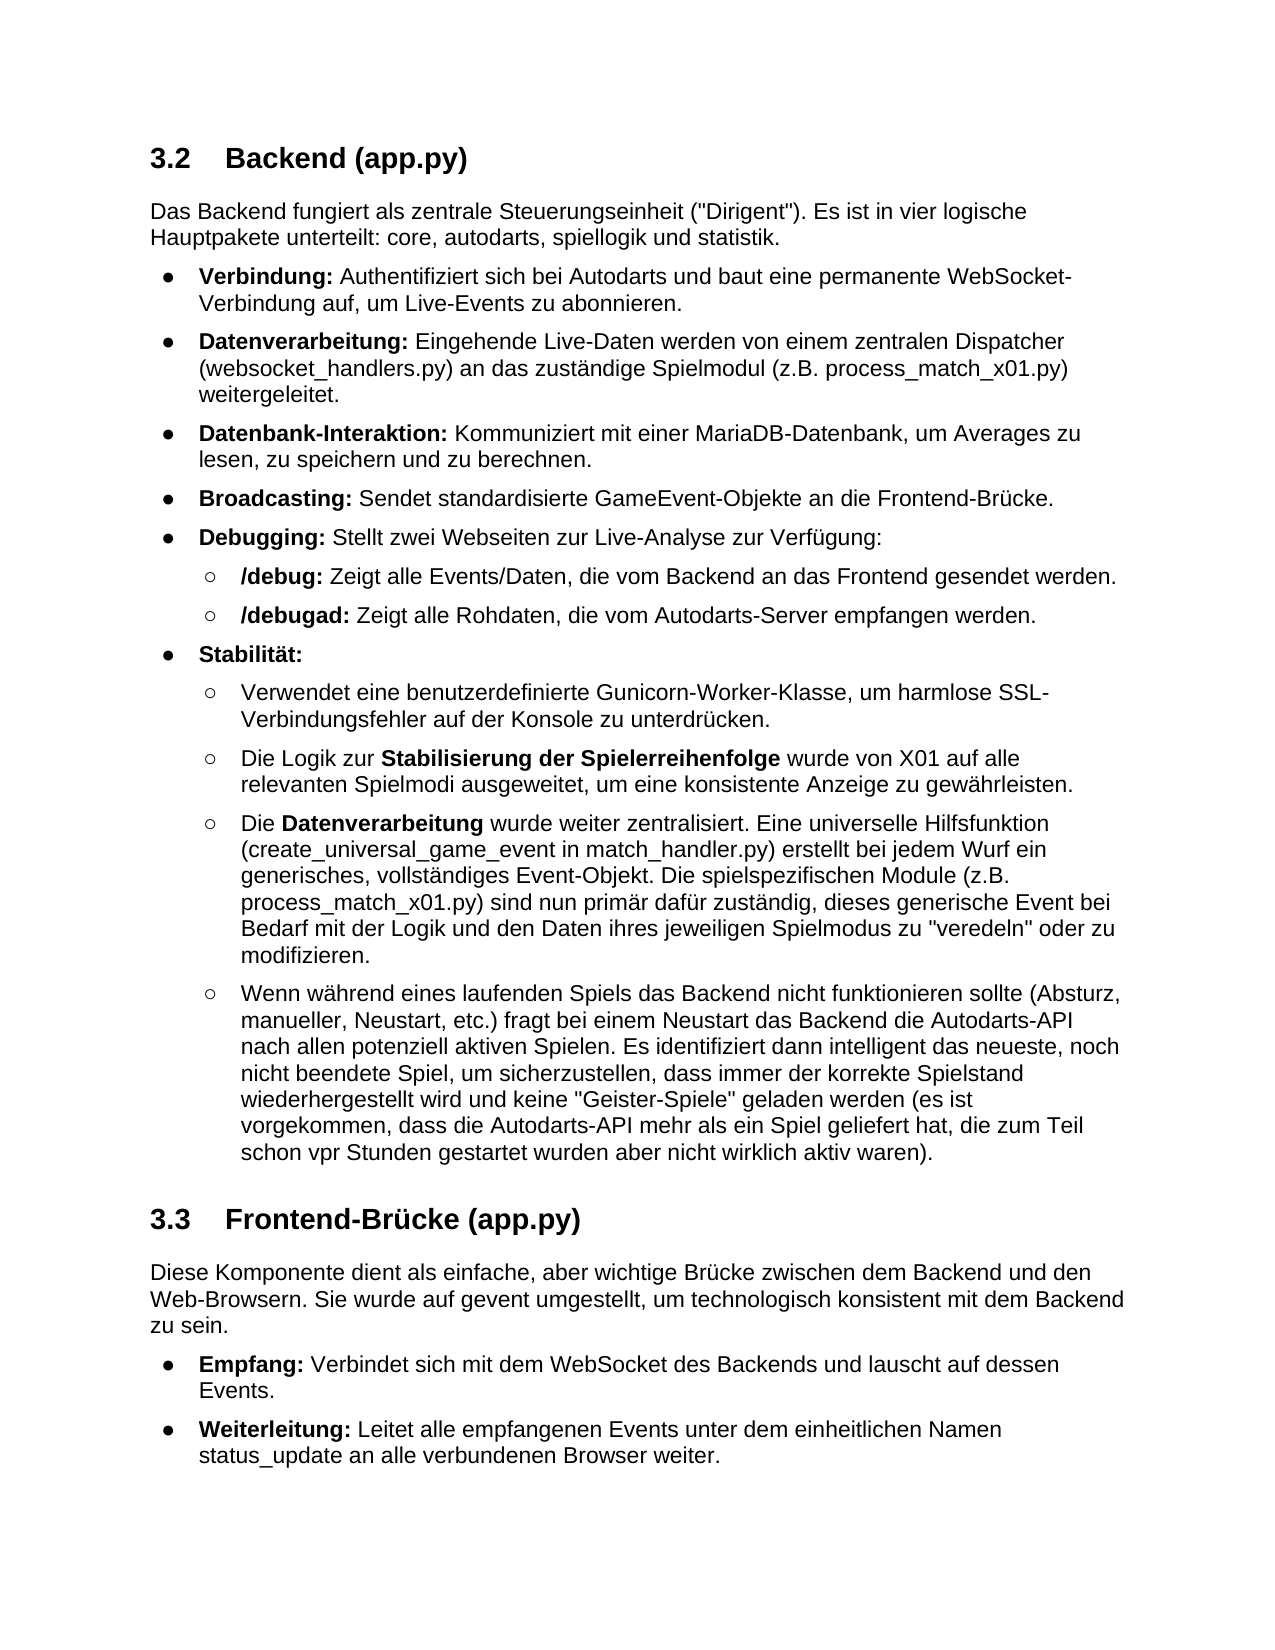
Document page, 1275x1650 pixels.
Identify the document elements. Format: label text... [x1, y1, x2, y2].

list Datenbank-Interaktion: Kommuniziert mit einer MariaDB-Datenbank, um Averages zu lesen, zu speichern und zu berechnen. [161, 420, 1125, 473]
list Debugging: Stellt zwei Webseiten zur Live-Analyse zur Verfügung: [161, 524, 1125, 550]
list Broadcasting: Sendet standardisierte GameEvent-Objekte an die Frontend-Brücke. [161, 485, 1125, 511]
list Weiterleitung: Leitet alle empfangenen Events unter dem einheitlichen Namen status_update an alle verbundenen Browser weiter. [161, 1416, 1125, 1469]
subtitle Frontend-Brücke (app.py) [150, 1202, 1125, 1236]
list /debugad: Zeigt alle Rohdaten, die vom Autodarts-Server empfangen werden. [203, 602, 1125, 628]
list Wenn während eines laufenden Spiels das Backend nicht funktionieren sollte (Absturz, manueller, Neustart, etc.) fragt bei einem Neustart das Backend die Autodarts-API nach allen potenziell aktiven Spielen. Es identifiziert dann intelligent das neueste, noch nicht beendete Spiel, um sicherzustellen, dass immer der korrekte Spielstand wiederhergestellt wird und keine "Geister-Spiele" geladen werden (es ist vorgekommen, dass die Autodarts-API mehr als ein Spiel geliefert hat, die zum Teil schon vpr Stunden gestartet wurden aber nicht wirklich aktiv waren). [203, 980, 1125, 1165]
text Diese Komponente dient als einfache, aber wichtige Brücke zwischen dem Backend und den Web-Browsern. Sie wurde auf gevent umgestellt, um technologisch konsistent mit dem Backend zu sein. [150, 1259, 1125, 1338]
list Stabilität: [161, 641, 1125, 667]
list Datenverarbeitung: Eingehende Live-Daten werden von einem zentralen Dispatcher (websocket_handlers.py) an das zuständige Spielmodul (z.B. process_match_x01.py) weitergeleitet. [161, 328, 1125, 407]
subtitle Backend (app.py) [150, 141, 1125, 174]
list Verbindung: Authentifiziert sich bei Autodarts und baut eine permanente WebSocket-Verbindung auf, um Live-Events zu abonnieren. [161, 263, 1125, 316]
list /debug: Zeigt alle Events/Daten, die vom Backend an das Frontend gesendet werden. [203, 563, 1125, 589]
text Das Backend fungiert als zentrale Steuerungseinheit ("Dirigent"). Es ist in vier logische Hauptpakete unterteilt: core, autodarts, spiellogik und statistik. [150, 198, 1125, 251]
list Die Datenverarbeitung wurde weiter zentralisiert. Eine universelle Hilfsfunktion (create_universal_game_event in match_handler.py) erstellt bei jedem Wurf ein generisches, vollständiges Event-Objekt. Die spielspezifischen Module (z.B. process_match_x01.py) sind nun primär dafür zuständig, dieses generische Event bei Bedarf mit der Logik und den Daten ihres jeweiligen Spielmodus zu "veredeln" oder zu modifizieren. [203, 810, 1125, 968]
list Empfang: Verbindet sich mit dem WebSocket des Backends und lauscht auf dessen Events. [161, 1351, 1125, 1404]
list Verwendet eine benutzerdefinierte Gunicorn-Worker-Klasse, um harmlose SSL-Verbindungsfehler auf der Konsole zu unterdrücken. [203, 679, 1125, 732]
list Die Logik zur Stabilisierung der Spielerreihenfolge wurde von X01 auf alle relevanten Spielmodi ausgeweitet, um eine konsistente Anzeige zu gewährleisten. [203, 744, 1125, 797]
